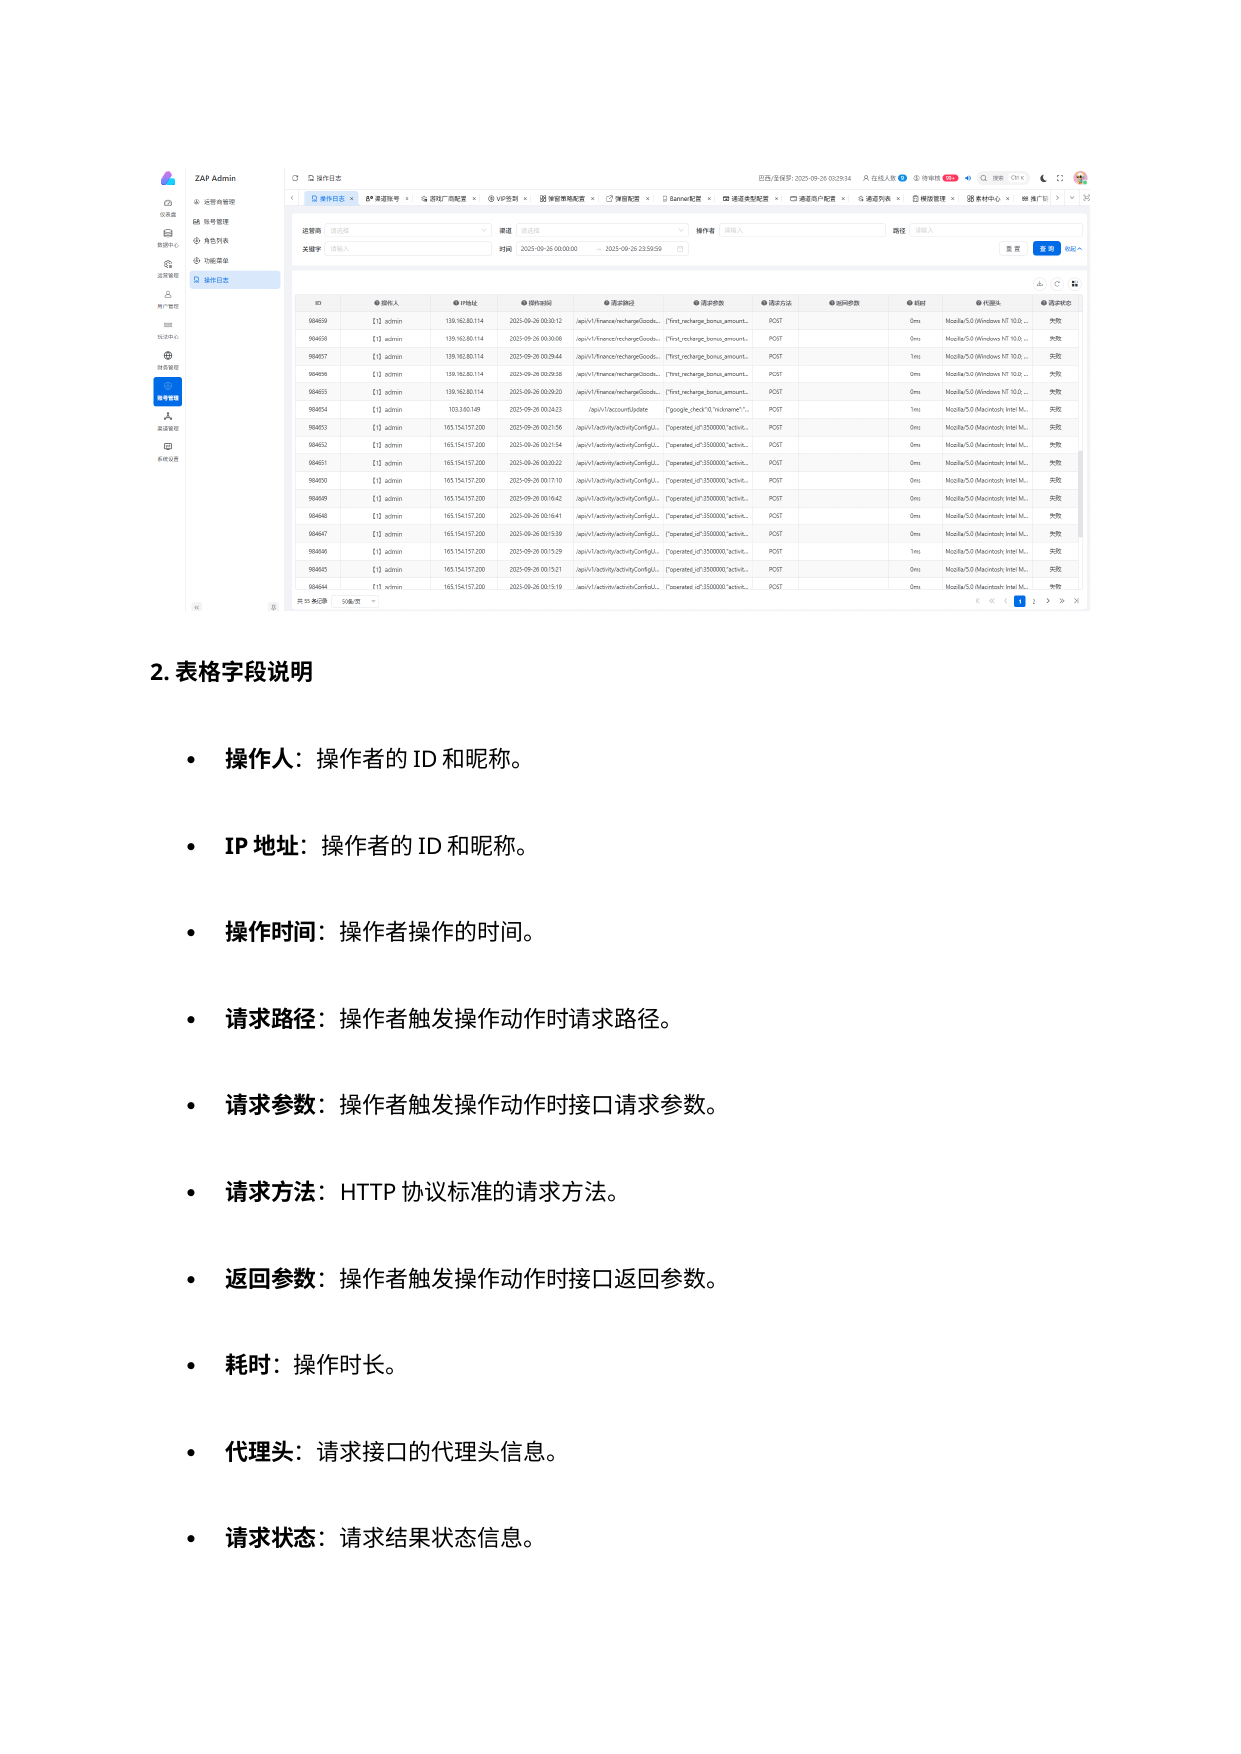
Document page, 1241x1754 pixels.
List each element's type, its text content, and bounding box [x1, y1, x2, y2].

list 操作人：操作者的ID和昵称。 [187, 725, 1090, 790]
list 代理头：请求接口的代理头信息。 [187, 1418, 1090, 1483]
list 请求方法：HTTP协议标准的请求方法。 [187, 1158, 1090, 1223]
picture [150, 168, 1091, 611]
list 请求状态：请求结果状态信息。 [187, 1504, 1090, 1569]
list IP地址：操作者的ID和昵称。 [187, 812, 1090, 877]
list 操作时间：操作者操作的时间。 [187, 898, 1090, 963]
list 耗时：操作时长。 [187, 1331, 1090, 1396]
text 2. 表格字段说明 [150, 638, 1090, 703]
list 请求参数：操作者触发操作动作时接口请求参数。 [187, 1071, 1090, 1136]
list 请求路径：操作者触发操作动作时请求路径。 [187, 985, 1090, 1050]
list 返回参数：操作者触发操作动作时接口返回参数。 [187, 1245, 1090, 1310]
